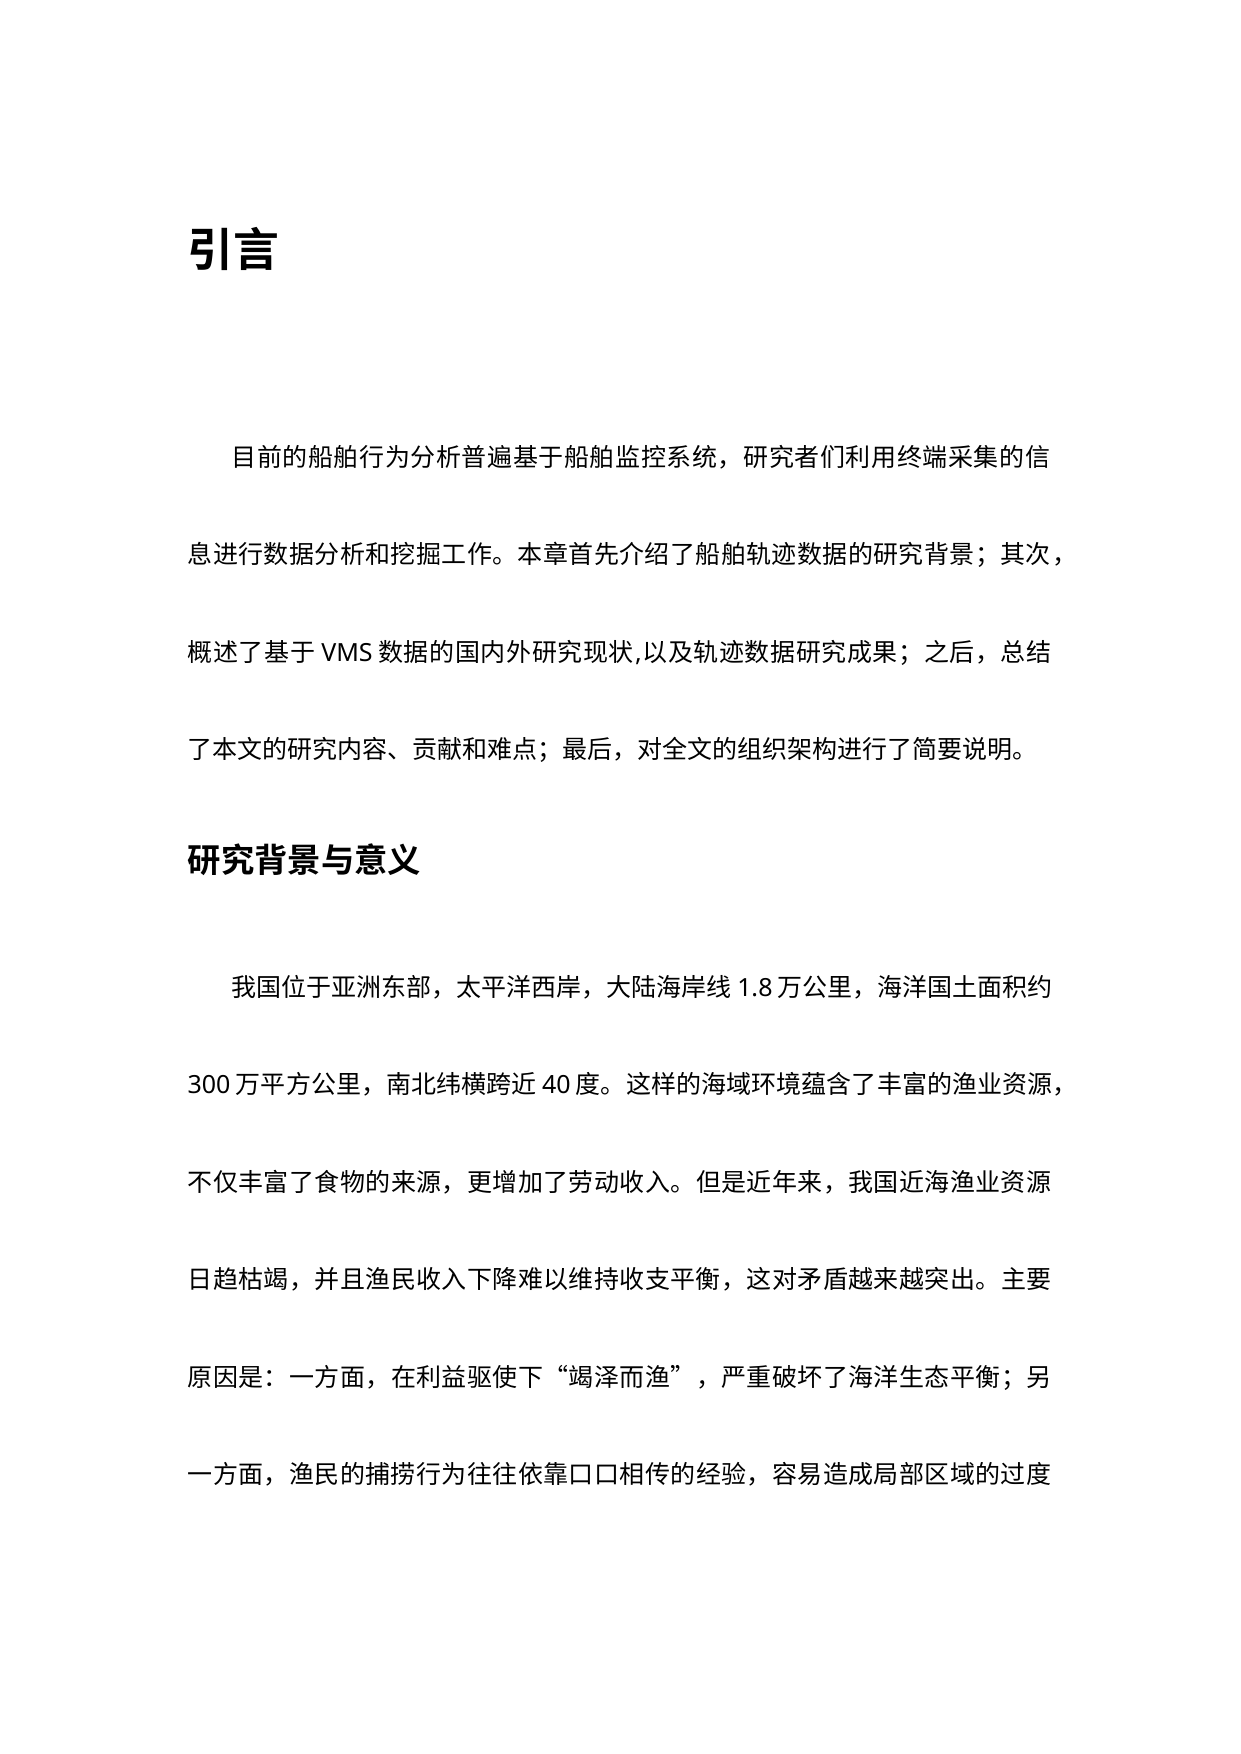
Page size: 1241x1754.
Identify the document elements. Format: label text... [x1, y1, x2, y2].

text 目前的船舶行为分析普遍基于船舶监控系统，研究者们利用终端采集的信息进行数据分析和挖掘工作。本章首先介绍了船舶轨迹数据的研究背景；其次，概述了基于VMS数据的国内外研究现状,以及轨迹数据研究成果；之后，总结了本文的研究内容、贡献和难点；最后，对全文的组织架构进行了简要说明。 [187, 423, 1053, 780]
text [187, 953, 1053, 1505]
subtitle 研究背景与意义 [187, 826, 1053, 891]
subtitle 引言 [187, 197, 1053, 295]
